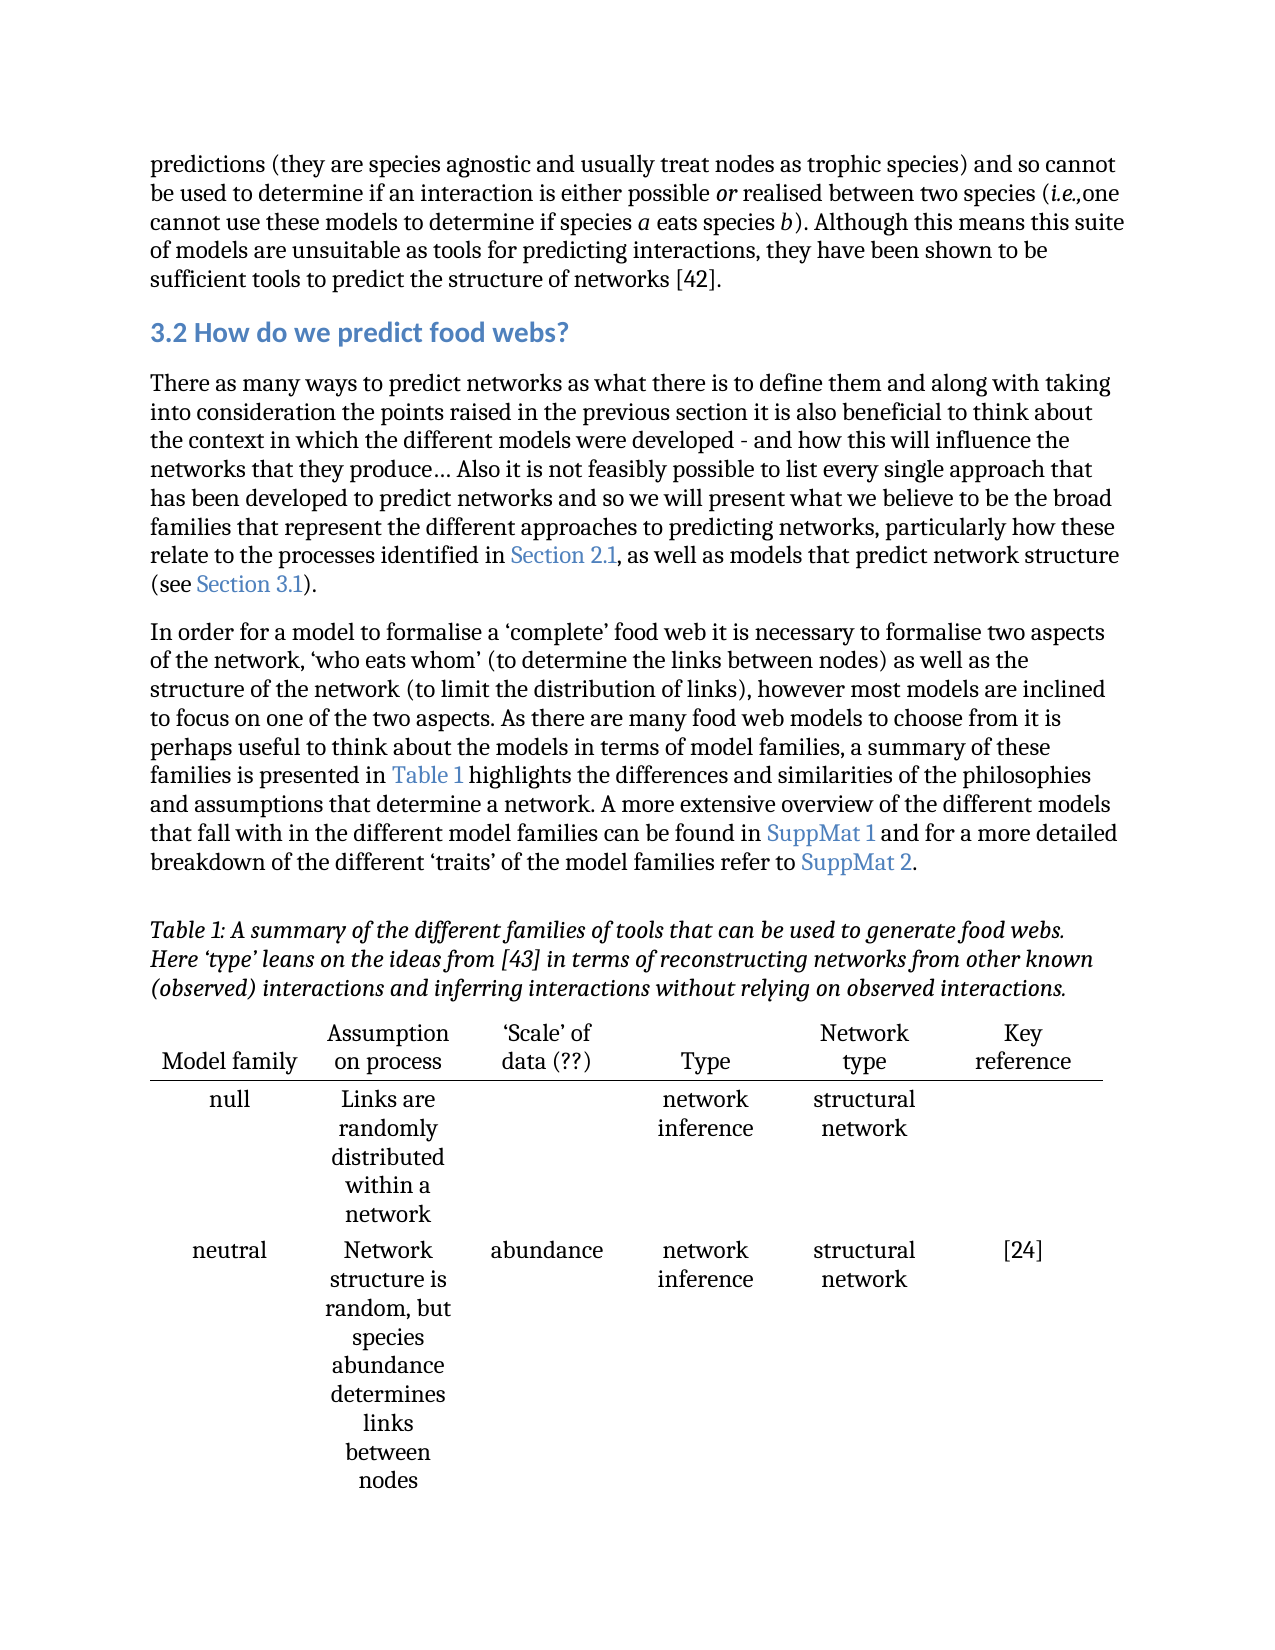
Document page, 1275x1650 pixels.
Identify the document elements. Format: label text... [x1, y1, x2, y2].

text There as many ways to predict networks as what there is to define them and along with taking into consideration the points raised in the previous section it is also beneficial to think about the context in which the different models were developed - and how this will influence the networks that they produce… Also it is not feasibly possible to list every single approach that has been developed to predict networks and so we will present what we believe to be the broad families that represent the different approaches to predicting networks, particularly how these relate to the processes identified in Section 2.1, as well as models that predict network structure (see Section 3.1). [150, 369, 1125, 599]
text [150, 150, 1125, 294]
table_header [139, 895, 1114, 1499]
subtitle 3.2 How do we predict food webs? [150, 314, 1125, 350]
text In order for a model to formalise a ‘complete’ food web it is necessary to formalise two aspects of the network, ‘who eats whom’ (to determine the links between nodes) as well as the structure of the network (to limit the distribution of links), however most models are inclined to focus on one of the two aspects. As there are many food web models to choose from it is perhaps useful to think about the models in terms of model families, a summary of these families is presented in Table 1 highlights the differences and similarities of the philosophies and assumptions that determine a network. A more extensive overview of the different models that fall with in the different model families can be found in SuppMat 1 and for a more detailed breakdown of the different ‘traits’ of the model families refer to SuppMat 2. [150, 618, 1125, 876]
